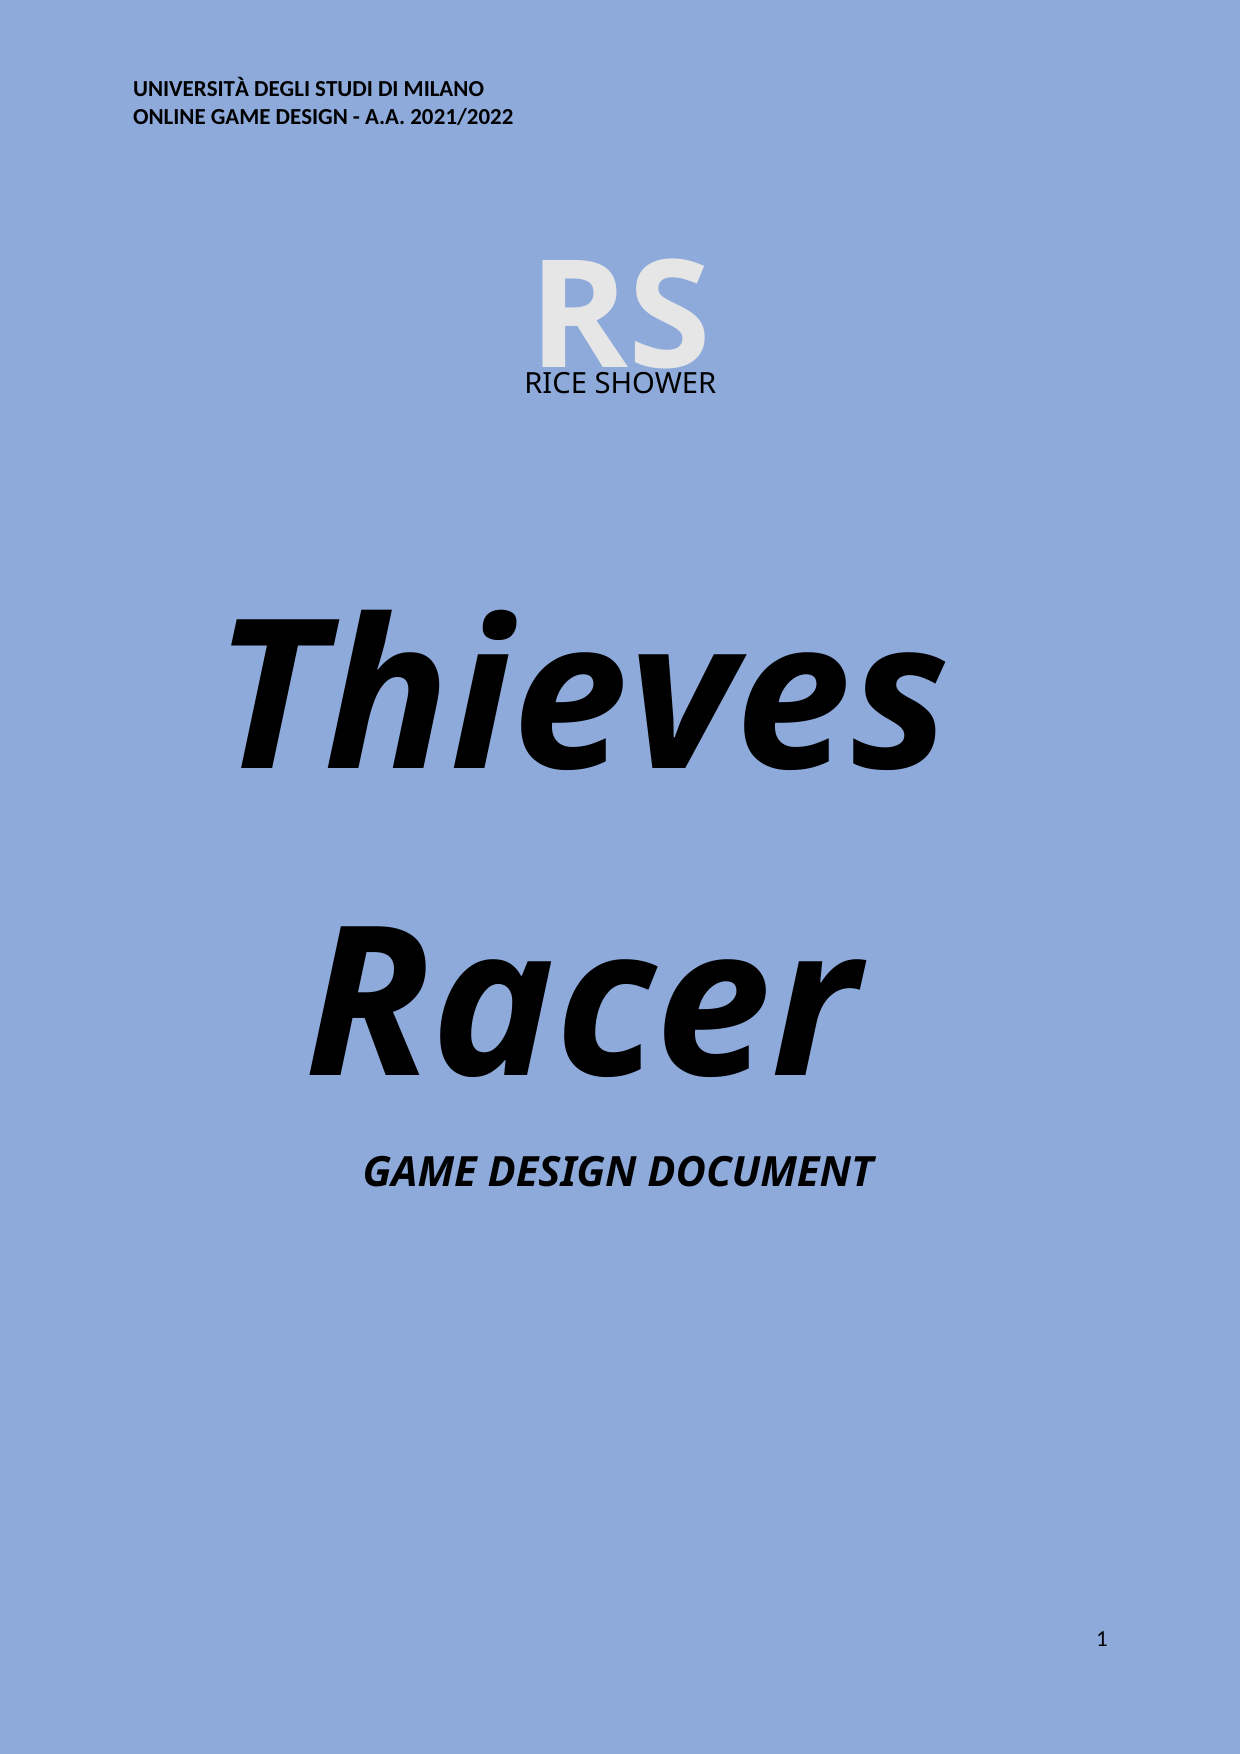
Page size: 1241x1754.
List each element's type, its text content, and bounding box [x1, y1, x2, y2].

text GAME DESIGN DOCUMENT [133, 768, 1107, 1199]
text RS [133, 207, 1107, 411]
